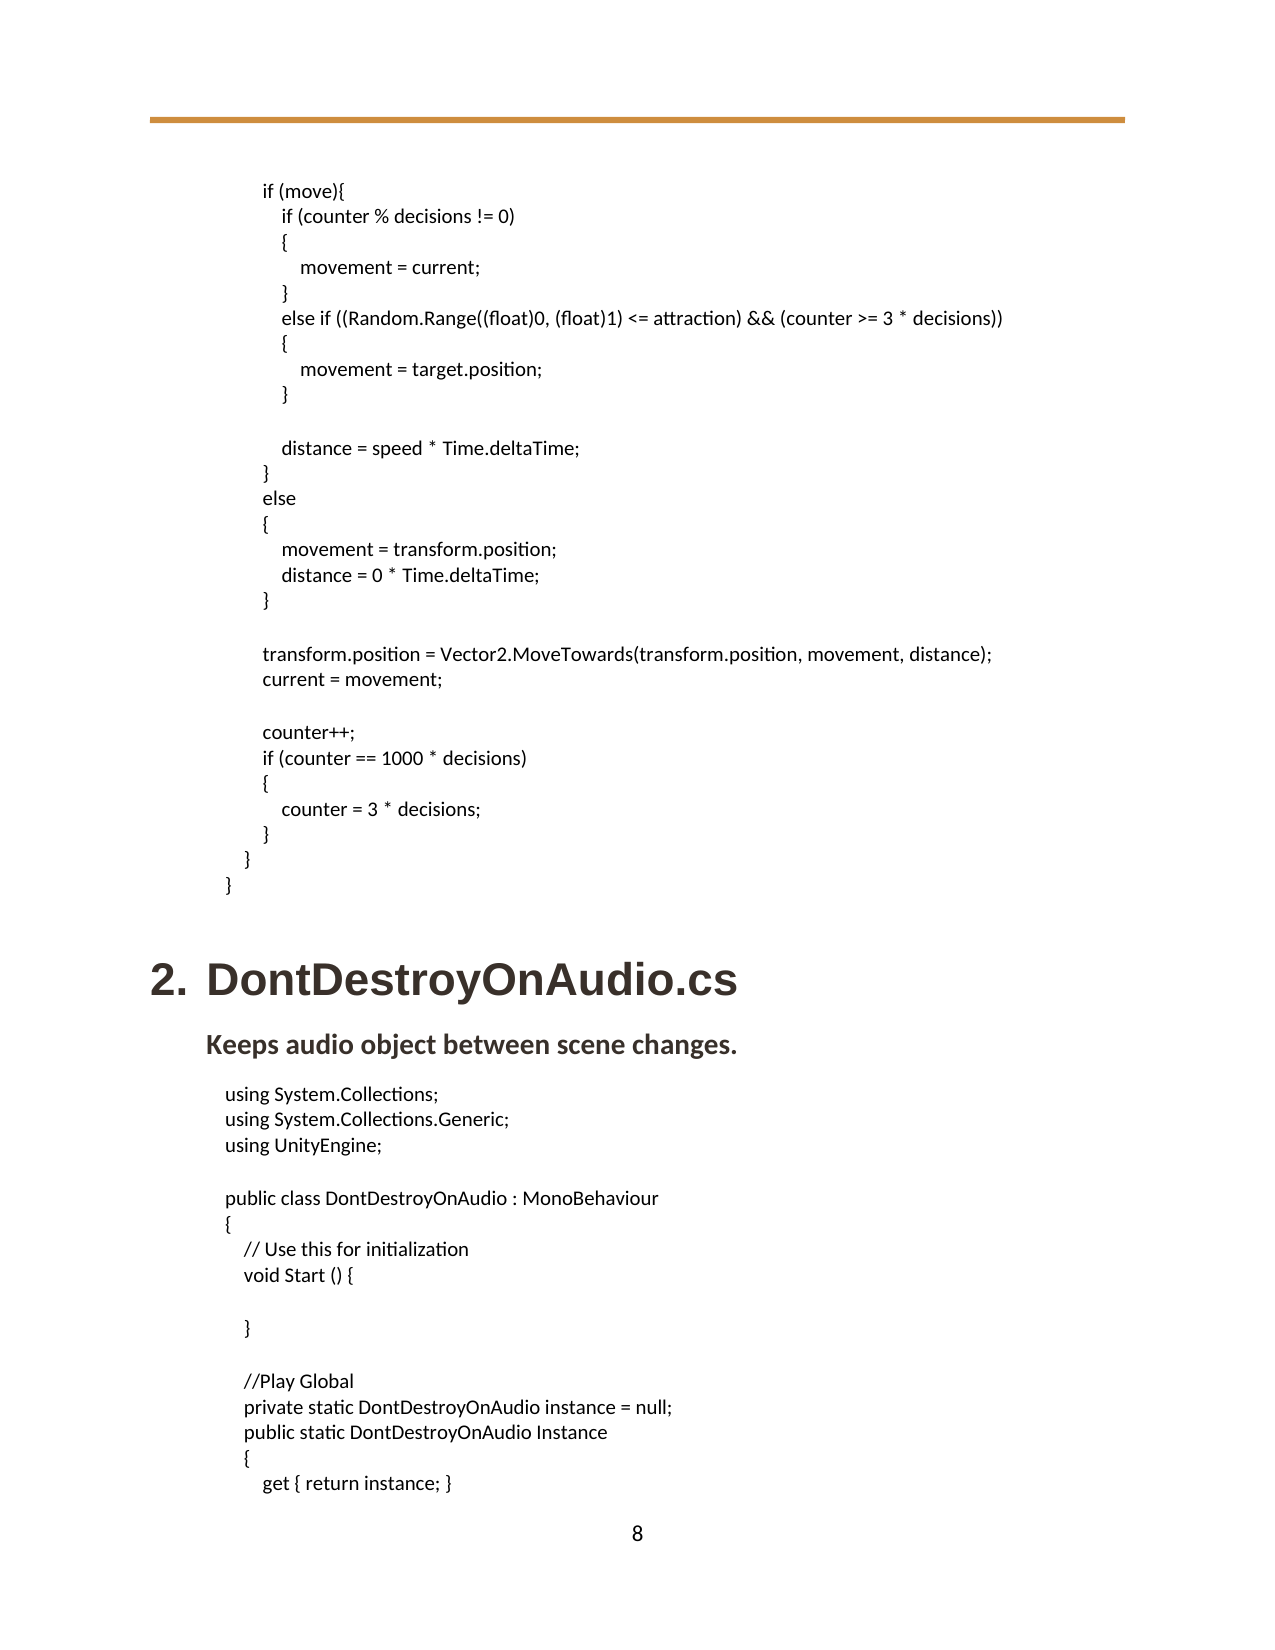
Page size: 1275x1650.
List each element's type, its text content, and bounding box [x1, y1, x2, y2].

text movement = transform.position; [225, 536, 1125, 562]
text void Start () { [225, 1262, 1125, 1287]
text transform.position = Vector2.MoveTowards(transform.position, movement, distance); [225, 641, 1125, 666]
text movement = target.position; [225, 356, 1125, 381]
text } [225, 847, 1125, 872]
text } [225, 587, 1125, 613]
text else if ((Random.Range((float)0, (float)1) <= attraction) && (counter >= 3 * decisions)) [225, 305, 1125, 331]
text get { return instance; } [225, 1470, 1125, 1496]
text current = movement; [225, 666, 1125, 692]
text } [225, 872, 1125, 897]
text public static DontDestroyOnAudio Instance [225, 1419, 1125, 1445]
text counter++; [225, 719, 1125, 745]
text } [225, 280, 1125, 305]
text //Play Global [225, 1369, 1125, 1394]
text distance = speed * Time.deltaTime; [225, 435, 1125, 460]
text { [225, 1211, 1125, 1236]
text using UnityEngine; [225, 1132, 1125, 1157]
text } [225, 1315, 1125, 1341]
text } [225, 821, 1125, 847]
text } [225, 460, 1125, 486]
text counter = 3 * decisions; [225, 796, 1125, 821]
text { [225, 511, 1125, 536]
text public class DontDestroyOnAudio : MonoBehaviour [225, 1186, 1125, 1211]
text using System.Collections; [225, 1081, 1125, 1107]
text { [225, 770, 1125, 796]
text { [225, 1445, 1125, 1470]
text movement = current; [225, 254, 1125, 280]
text // Use this for initialization [225, 1236, 1125, 1262]
text else [225, 486, 1125, 511]
text using System.Collections.Generic; [225, 1107, 1125, 1132]
text if (counter == 1000 * decisions) [225, 745, 1125, 770]
text 2. DontDestroyOnAudio.cs [150, 953, 1125, 1005]
text Keeps audio object between scene changes. [206, 1026, 1069, 1062]
text { [225, 229, 1125, 254]
text { [225, 331, 1125, 356]
text private static DontDestroyOnAudio instance = null; [225, 1394, 1125, 1419]
text if (move){ [225, 178, 1125, 203]
text if (counter % decisions != 0) [225, 203, 1125, 229]
text distance = 0 * Time.deltaTime; [225, 562, 1125, 587]
text } [225, 381, 1125, 407]
